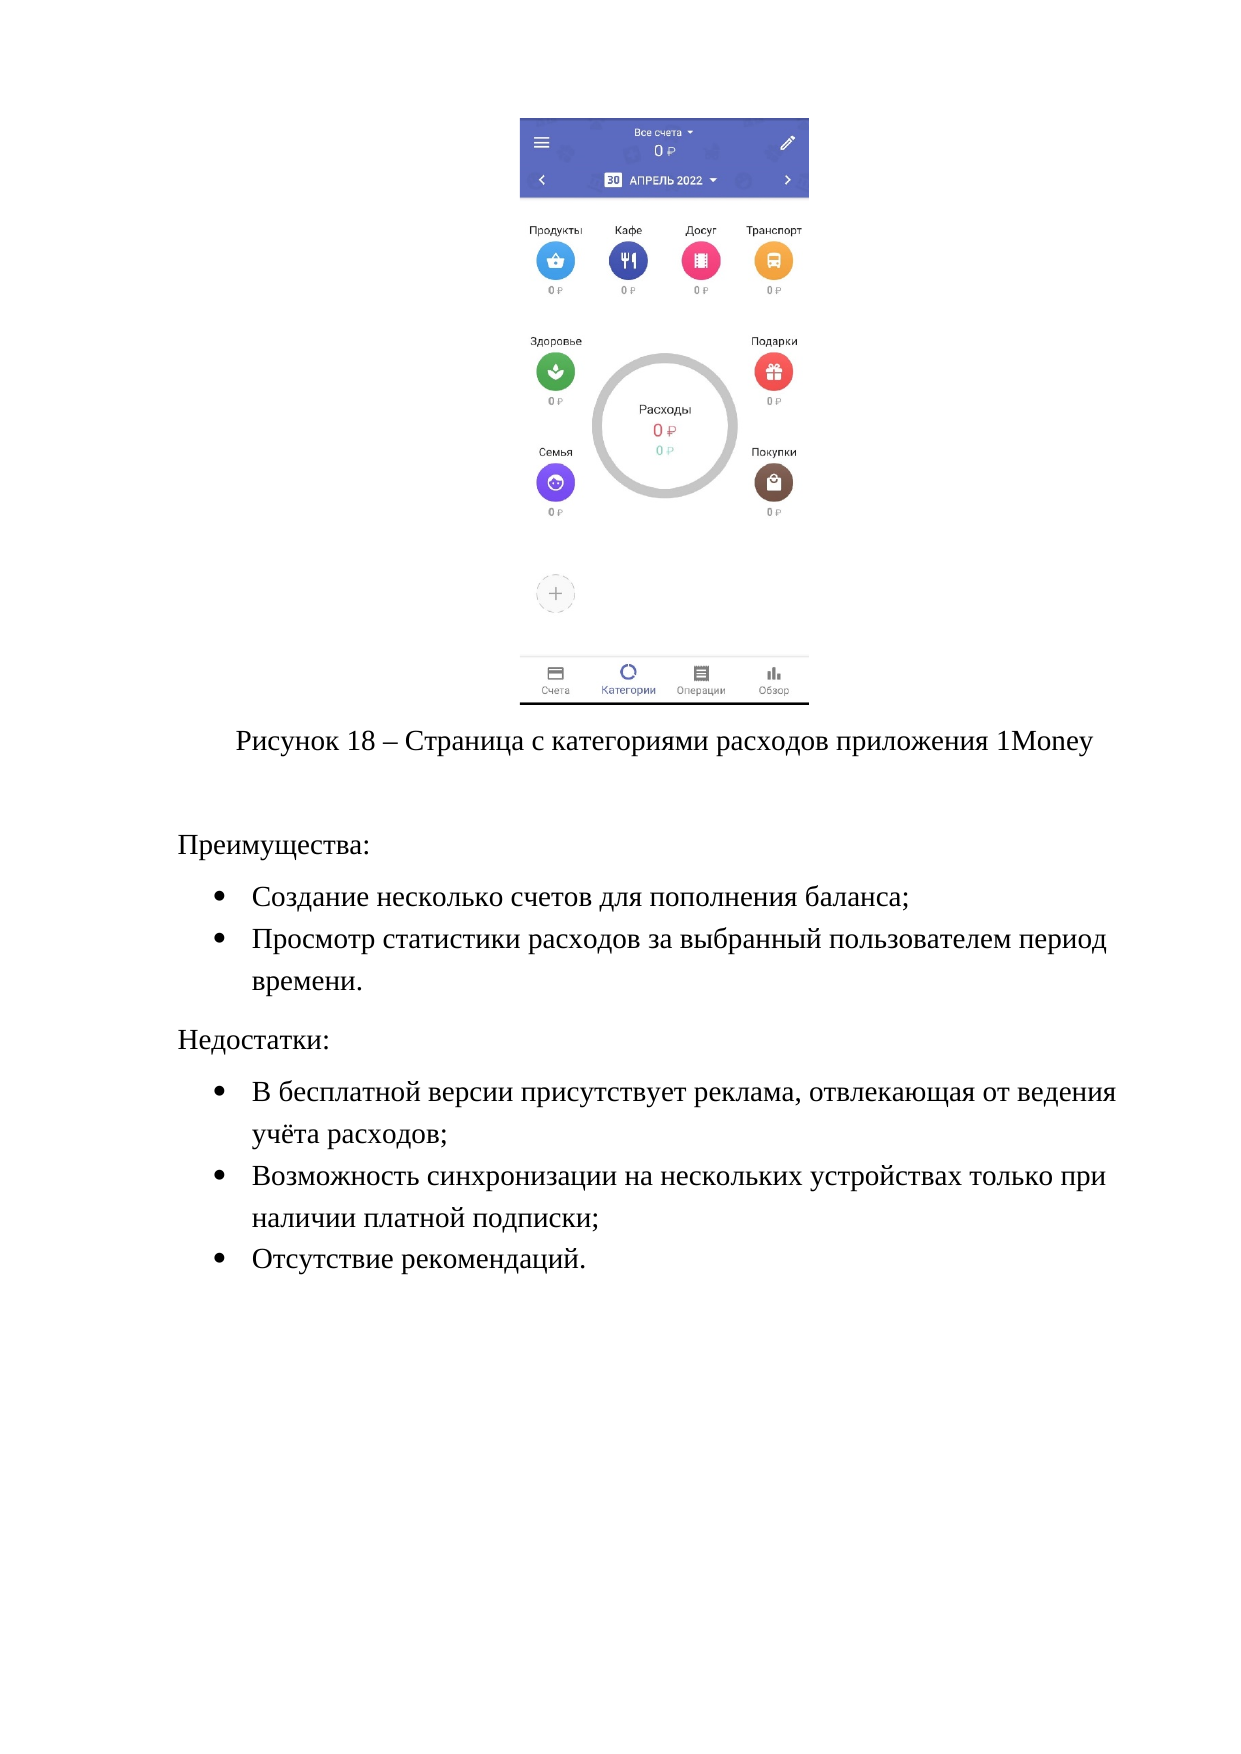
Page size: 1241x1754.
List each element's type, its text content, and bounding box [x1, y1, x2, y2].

list Отсутствие рекомендаций. [214, 1242, 1152, 1275]
list Просмотр статистики расходов за выбранный пользователем период времени. [214, 921, 1152, 997]
text Преимущества: [177, 827, 1152, 861]
text Рисунок 18 – Страница с категориями расходов приложения 1Money [177, 723, 1152, 756]
picture [519, 118, 809, 705]
list Создание несколько счетов для пополнения баланса; [214, 879, 1152, 913]
text Недостатки: [177, 1022, 1152, 1055]
list Возможность синхронизации на нескольких устройствах только при наличии платной подписки; [214, 1158, 1152, 1233]
list В бесплатной версии присутствует реклама, отвлекающая от ведения учёта расходов; [214, 1074, 1152, 1149]
